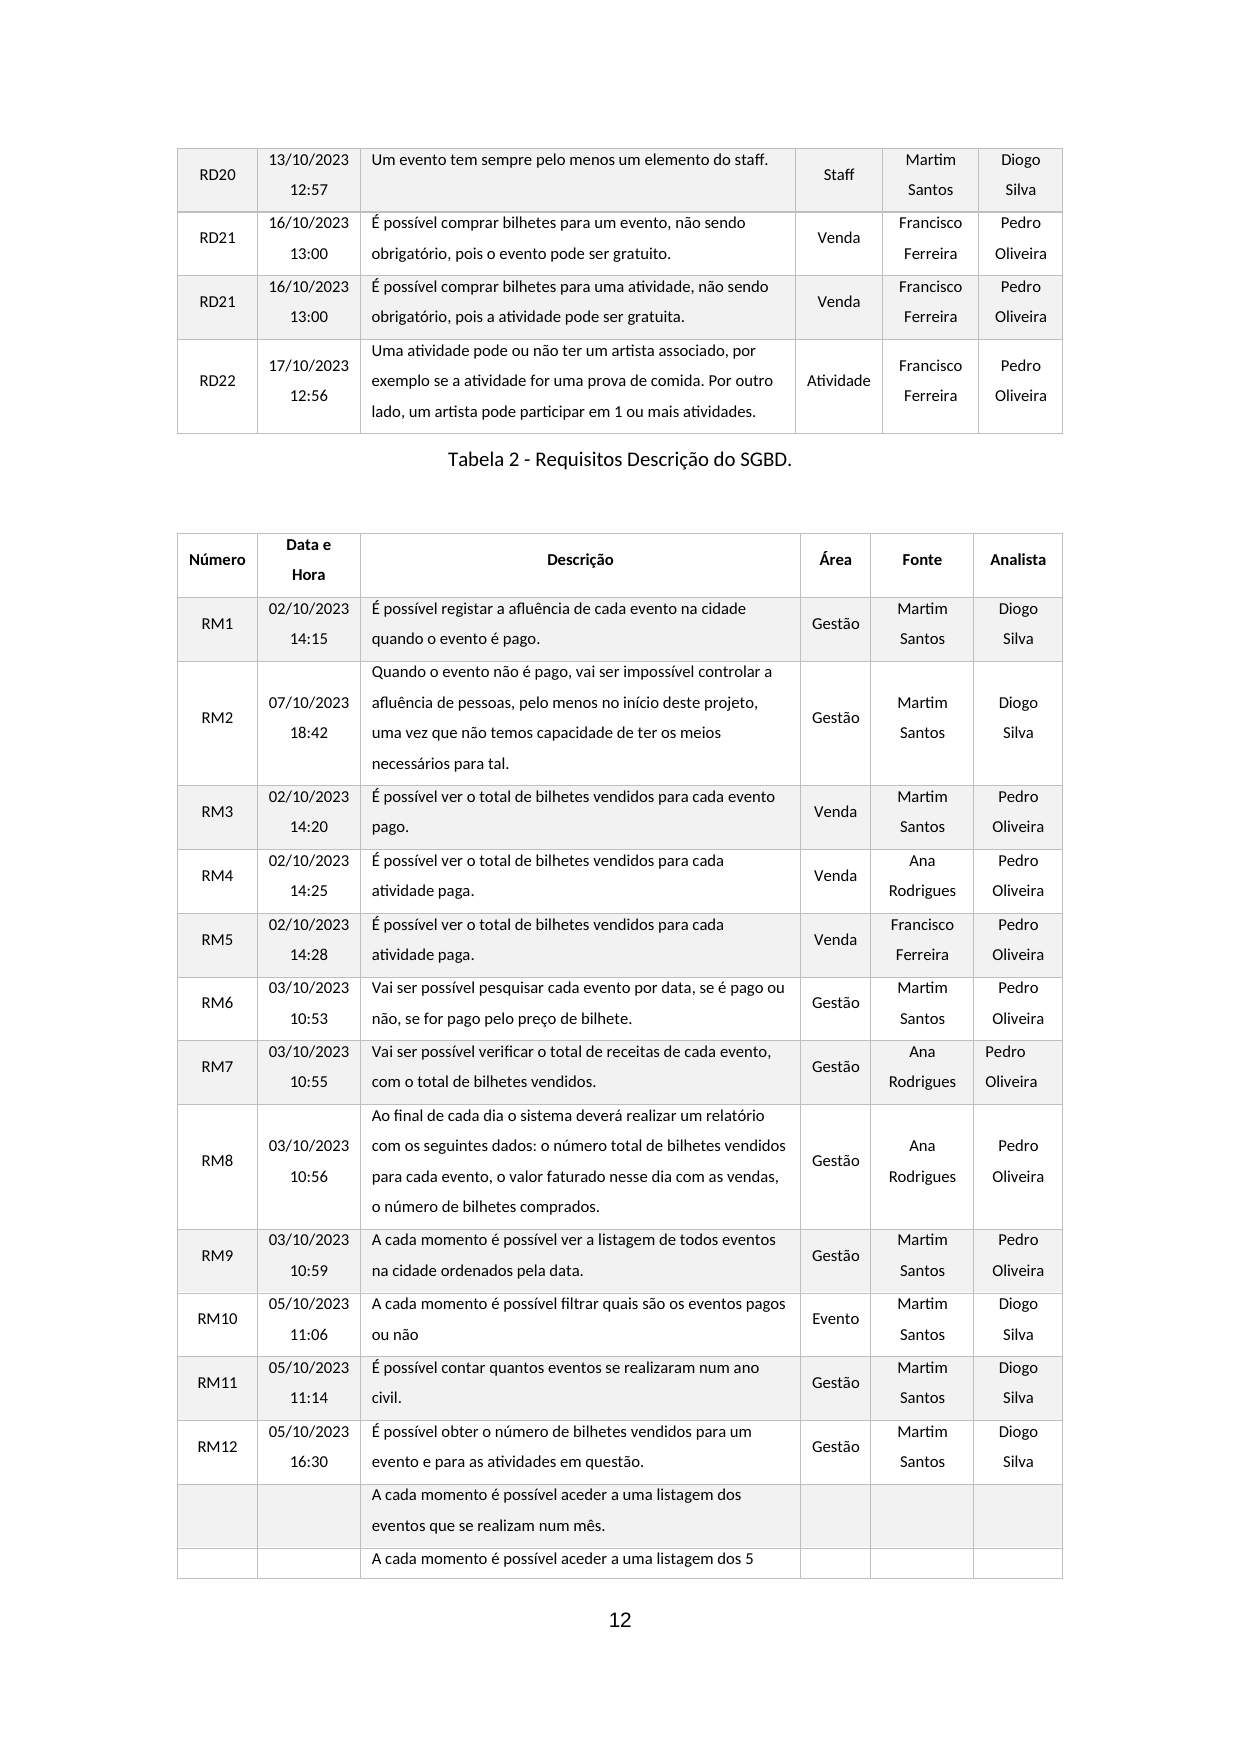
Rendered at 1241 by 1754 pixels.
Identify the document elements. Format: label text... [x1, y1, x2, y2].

table_cell Venda [801, 786, 870, 849]
table_cell RM1 [178, 598, 257, 661]
table_cell Quando o evento não é pago, vai ser impossível controlar a afluência de pessoas, pelo menos no início deste projeto, uma vez que não temos capacidade de ter os meios necessários para tal. [361, 662, 800, 785]
table_cell Diogo Silva [979, 149, 1062, 211]
table_cell RM2 [178, 662, 257, 785]
table_cell É possível contar quantos eventos se realizaram num ano civil. [361, 1357, 800, 1420]
table_cell [974, 1485, 1062, 1547]
table_cell 02/10/2023 14:25 [258, 850, 360, 913]
table_cell Venda [796, 213, 882, 275]
table_cell Gestão [801, 978, 870, 1040]
table_cell 03/10/2023 10:53 [258, 978, 360, 1040]
table_cell Ana Rodrigues [871, 850, 973, 913]
table_header Número [178, 534, 257, 597]
table_cell Venda [801, 914, 870, 977]
table_cell Martim Santos [871, 1230, 973, 1292]
table_cell 16/10/2023 13:00 [258, 276, 360, 339]
table_cell Francisco Ferreira [883, 276, 978, 339]
table_cell RM10 [178, 1294, 257, 1356]
table_cell Vai ser possível pesquisar cada evento por data, se é pago ou não, se for pago pelo preço de bilhete. [361, 978, 800, 1040]
table_cell RD22 [178, 340, 257, 433]
table_cell Um evento tem sempre pelo menos um elemento do staff. [361, 149, 795, 211]
table_cell RM5 [178, 914, 257, 977]
table_cell A cada momento é possível aceder a uma listagem dos eventos que se realizam num mês. [361, 1485, 800, 1547]
text Tabela 2 - Requisitos Descrição do SGBD. [177, 447, 1063, 472]
table_cell Gestão [801, 1041, 870, 1104]
table_cell 03/10/2023 10:56 [258, 1105, 360, 1229]
table_cell 07/10/2023 18:42 [258, 662, 360, 785]
table_cell Martim Santos [883, 149, 978, 211]
table_cell Diogo Silva [974, 1421, 1062, 1484]
table_header Analista [974, 534, 1062, 597]
table_cell Pedro Oliveira [974, 1041, 1062, 1104]
table_cell [258, 1485, 360, 1547]
table_cell Pedro Oliveira [979, 213, 1062, 275]
table_header Data e Hora [258, 534, 360, 597]
table_cell Gestão [801, 1105, 870, 1229]
table_cell Uma atividade pode ou não ter um artista associado, por exemplo se a atividade for uma prova de comida. Por outro lado, um artista pode participar em 1 ou mais atividades. [361, 340, 795, 433]
table_cell É possível ver o total de bilhetes vendidos para cada atividade paga. [361, 914, 800, 977]
table_cell Ana Rodrigues [871, 1105, 973, 1229]
table_cell Gestão [801, 1421, 870, 1484]
table_cell [258, 1549, 360, 1578]
table_cell RM12 [178, 1421, 257, 1484]
table_cell [178, 1485, 257, 1547]
table_cell RD20 [178, 149, 257, 211]
table_cell RM7 [178, 1041, 257, 1104]
table_cell Gestão [801, 1230, 870, 1292]
table_cell Martim Santos [871, 598, 973, 661]
table_header Área [801, 534, 870, 597]
table_cell Vai ser possível verificar o total de receitas de cada evento, com o total de bilhetes vendidos. [361, 1041, 800, 1104]
table_cell 17/10/2023 12:56 [258, 340, 360, 433]
table_cell Francisco Ferreira [883, 340, 978, 433]
table_cell Gestão [801, 662, 870, 785]
table_cell 13/10/2023 12:57 [258, 149, 360, 211]
table_cell 16/10/2023 13:00 [258, 213, 360, 275]
table_cell Diogo Silva [974, 662, 1062, 785]
table_cell É possível ver o total de bilhetes vendidos para cada atividade paga. [361, 850, 800, 913]
table_cell Pedro Oliveira [974, 850, 1062, 913]
table_cell Francisco Ferreira [871, 914, 973, 977]
table_cell Ana Rodrigues [871, 1041, 973, 1104]
table_cell Venda [801, 850, 870, 913]
table_cell RM3 [178, 786, 257, 849]
table_cell É possível obter o número de bilhetes vendidos para um evento e para as atividades em questão. [361, 1421, 800, 1484]
table_cell RM4 [178, 850, 257, 913]
table_cell Martim Santos [871, 1294, 973, 1356]
table_cell 02/10/2023 14:15 [258, 598, 360, 661]
table_cell [801, 1485, 870, 1547]
table_cell 05/10/2023 11:14 [258, 1357, 360, 1420]
table_cell Francisco Ferreira [883, 213, 978, 275]
table_header Descrição [361, 534, 800, 597]
table_cell [178, 1549, 257, 1578]
table_cell Atividade [796, 340, 882, 433]
table_cell RM11 [178, 1357, 257, 1420]
table_cell Diogo Silva [974, 598, 1062, 661]
table_cell Pedro Oliveira [979, 276, 1062, 339]
table_cell Diogo Silva [974, 1357, 1062, 1420]
table_cell Pedro Oliveira [974, 786, 1062, 849]
table_cell Venda [796, 276, 882, 339]
table_cell A cada momento é possível filtrar quais são os eventos pagos ou não [361, 1294, 800, 1356]
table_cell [361, 1549, 800, 1578]
table_cell Pedro Oliveira [979, 340, 1062, 433]
table_cell Pedro Oliveira [974, 1105, 1062, 1229]
table_cell Pedro Oliveira [974, 1230, 1062, 1292]
table_cell RM9 [178, 1230, 257, 1292]
table_cell [801, 1549, 870, 1578]
table_cell É possível comprar bilhetes para um evento, não sendo obrigatório, pois o evento pode ser gratuito. [361, 213, 795, 275]
table_cell Ao final de cada dia o sistema deverá realizar um relatório com os seguintes dados: o número total de bilhetes vendidos para cada evento, o valor faturado nesse dia com as vendas, o número de bilhetes comprados. [361, 1105, 800, 1229]
table_cell Martim Santos [871, 1357, 973, 1420]
table_header Fonte [871, 534, 973, 597]
table_cell Gestão [801, 598, 870, 661]
table_cell É possível ver o total de bilhetes vendidos para cada evento pago. [361, 786, 800, 849]
table_cell RM6 [178, 978, 257, 1040]
table_cell 05/10/2023 11:06 [258, 1294, 360, 1356]
table_cell 02/10/2023 14:28 [258, 914, 360, 977]
table_cell É possível registar a afluência de cada evento na cidade quando o evento é pago. [361, 598, 800, 661]
table_cell É possível comprar bilhetes para uma atividade, não sendo obrigatório, pois a atividade pode ser gratuita. [361, 276, 795, 339]
table_cell 03/10/2023 10:59 [258, 1230, 360, 1292]
table_cell Pedro Oliveira [974, 914, 1062, 977]
table_cell Gestão [801, 1357, 870, 1420]
table_cell RD21 [178, 213, 257, 275]
table_cell Martim Santos [871, 786, 973, 849]
table_cell Martim Santos [871, 978, 973, 1040]
table_cell RD21 [178, 276, 257, 339]
table_cell Staff [796, 149, 882, 211]
table_cell Martim Santos [871, 1421, 973, 1484]
table_cell Pedro Oliveira [974, 978, 1062, 1040]
table_cell A cada momento é possível ver a listagem de todos eventos na cidade ordenados pela data. [361, 1230, 800, 1292]
table_cell [871, 1485, 973, 1547]
table_cell 03/10/2023 10:55 [258, 1041, 360, 1104]
table_cell [974, 1549, 1062, 1578]
table_cell Martim Santos [871, 662, 973, 785]
table_cell Diogo Silva [974, 1294, 1062, 1356]
table_cell RM8 [178, 1105, 257, 1229]
table_cell 05/10/2023 16:30 [258, 1421, 360, 1484]
table_cell 02/10/2023 14:20 [258, 786, 360, 849]
table_cell Evento [801, 1294, 870, 1356]
table_cell [871, 1549, 973, 1578]
